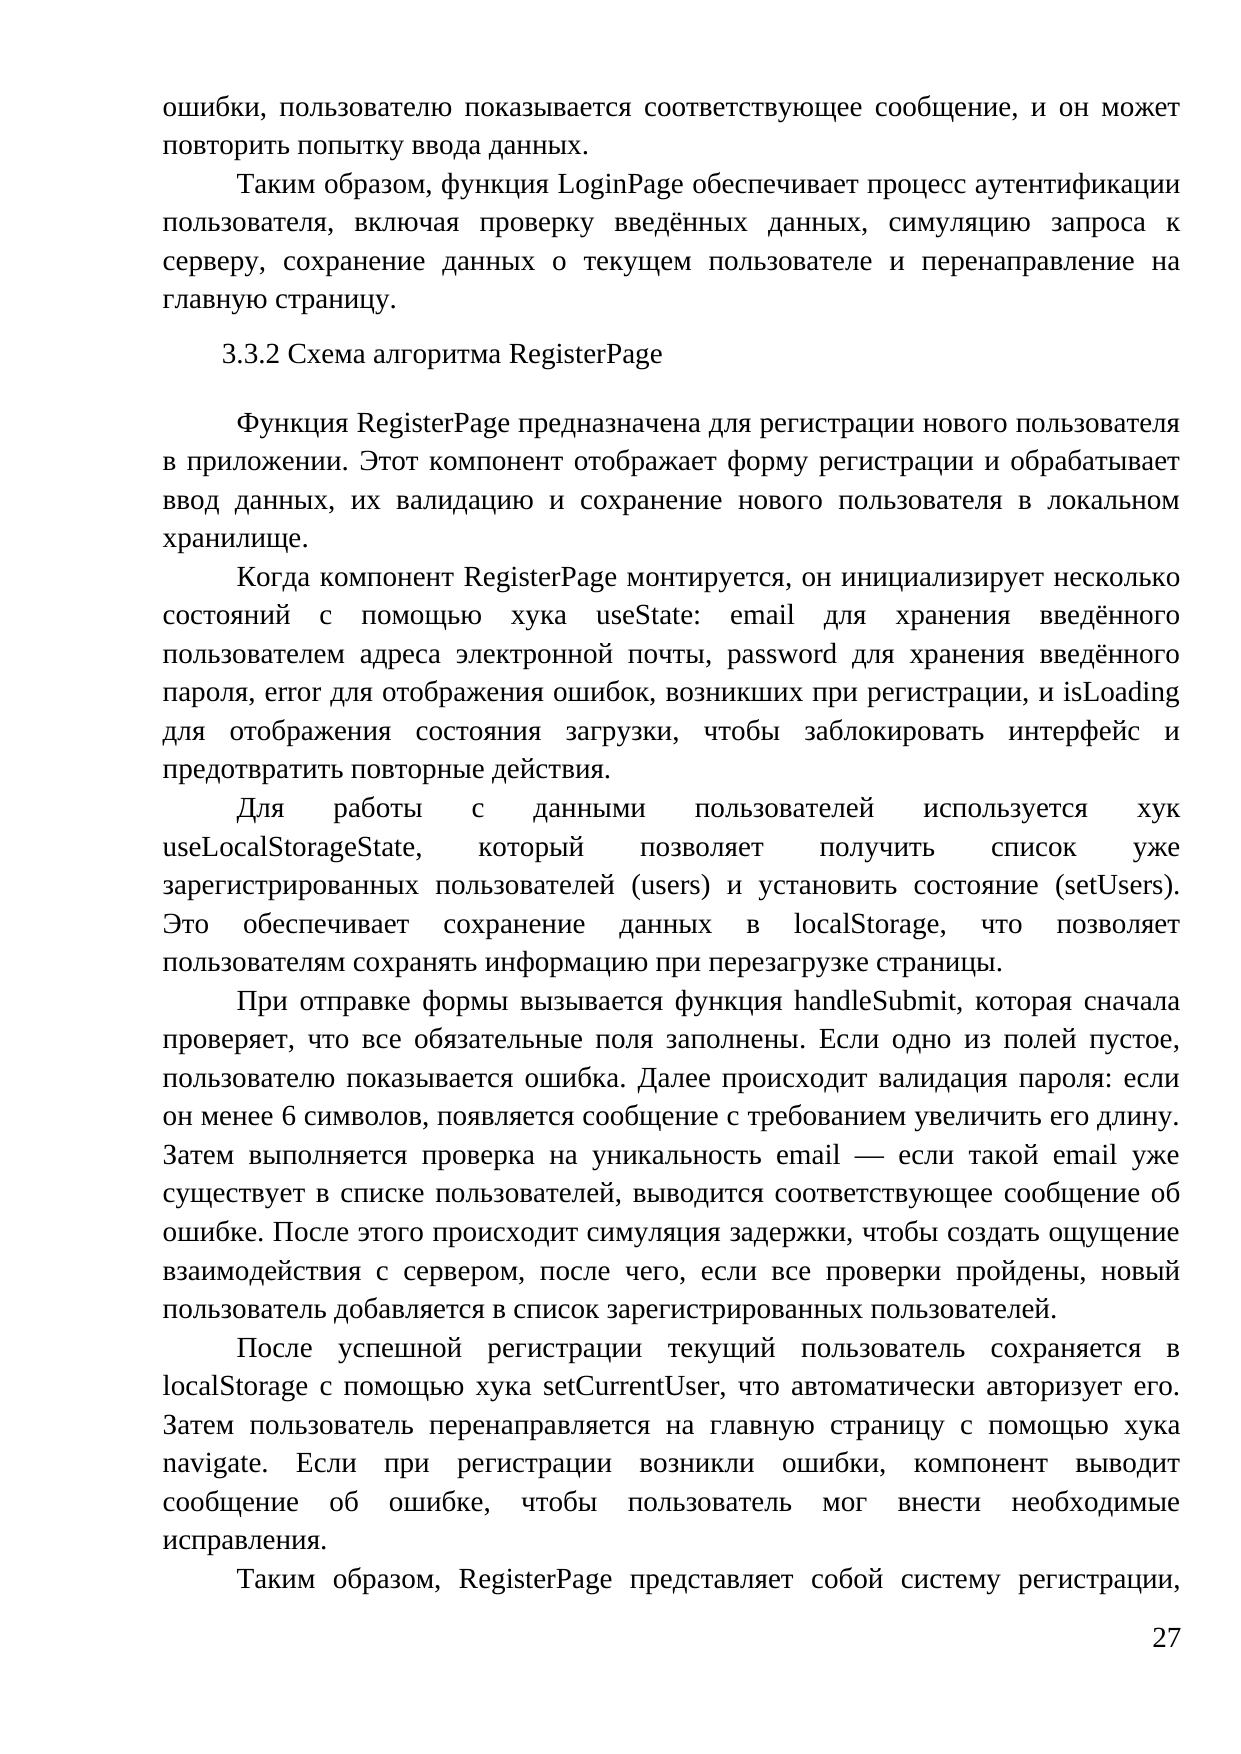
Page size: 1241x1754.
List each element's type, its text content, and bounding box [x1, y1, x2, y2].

text При отправке формы вызывается функция handleSubmit, которая сначала проверяет, что все обязательные поля заполнены. Если одно из полей пустое, пользователю показывается ошибка. Далее происходит валидация пароля: если он менее 6 символов, появляется сообщение с требованием увеличить его длину. Затем выполняется проверка на уникальность email — если такой email уже существует в списке пользователей, выводится соответствующее сообщение об ошибке. После этого происходит симуляция задержки, чтобы создать ощущение взаимодействия с сервером, после чего, если все проверки пройдены, новый пользователь добавляется в список зарегистрированных пользователей. [162, 983, 1181, 1325]
text Функция RegisterPage предназначена для регистрации нового пользователя в приложении. Этот компонент отображает форму регистрации и обрабатывает ввод данных, их валидацию и сохранение нового пользователя в локальном хранилище. [162, 405, 1181, 554]
text Для работы с данными пользователей используется хук useLocalStorageState, который позволяет получить список уже зарегистрированных пользователей (users) и установить состояние (setUsers). Это обеспечивает сохранение данных в localStorage, что позволяет пользователям сохранять информацию при перезагрузке страницы. [162, 790, 1181, 978]
subtitle 3.3.2 Схема алгоритма RegisterPage [222, 337, 1181, 370]
text Когда компонент RegisterPage монтируется, он инициализирует несколько состояний с помощью хука useState: email для хранения введённого пользователем адреса электронной почты, password для хранения введённого пароля, error для отображения ошибок, возникших при регистрации, и isLoading для отображения состояния загрузки, чтобы заблокировать интерфейс и предотвратить повторные действия. [162, 559, 1181, 785]
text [162, 89, 1181, 161]
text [162, 1561, 1181, 1594]
text После успешной регистрации текущий пользователь сохраняется в localStorage с помощью хука setCurrentUser, что автоматически авторизует его. Затем пользователь перенаправляется на главную страницу с помощью хука navigate. Если при регистрации возникли ошибки, компонент выводит сообщение об ошибке, чтобы пользователь мог внести необходимые исправления. [162, 1330, 1181, 1556]
text Таким образом, функция LoginPage обеспечивает процесс аутентификации пользователя, включая проверку введённых данных, симуляцию запроса к серверу, сохранение данных о текущем пользователе и перенаправление на главную страницу. [162, 166, 1181, 315]
